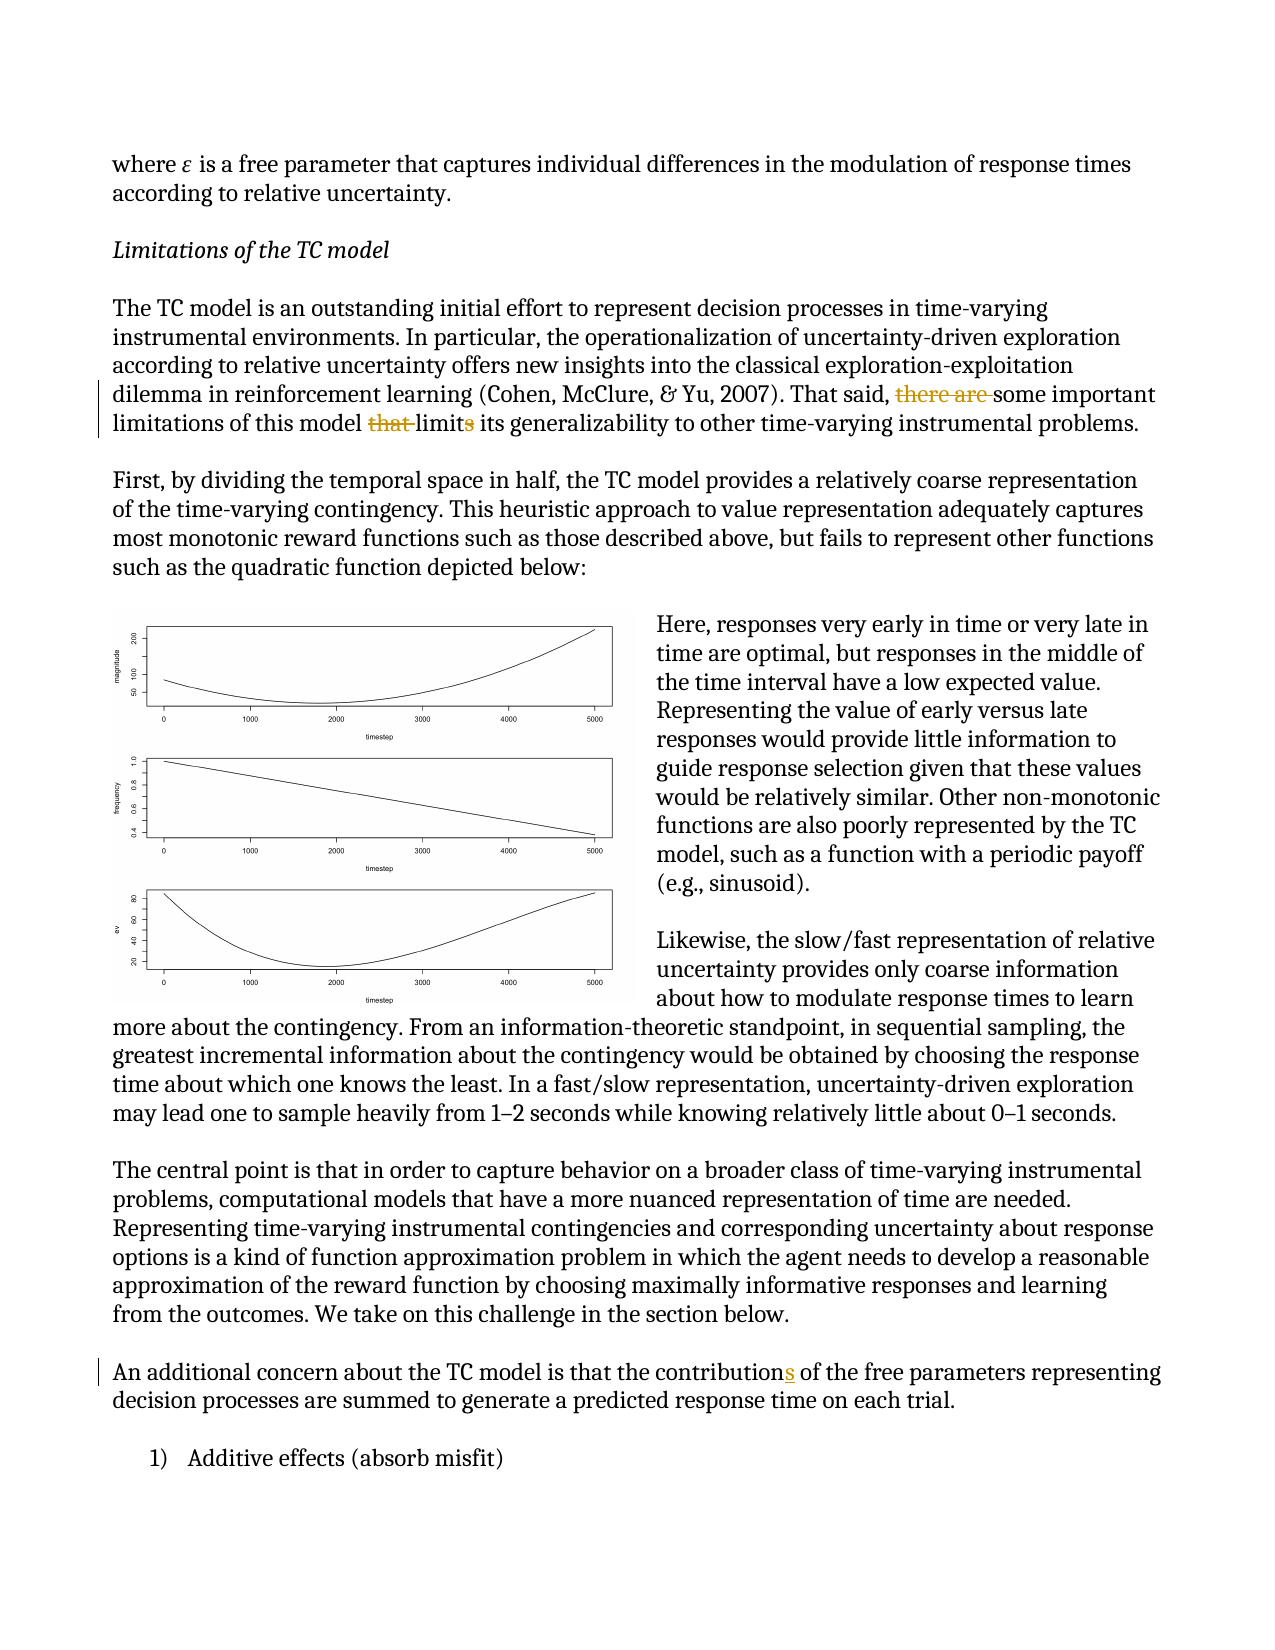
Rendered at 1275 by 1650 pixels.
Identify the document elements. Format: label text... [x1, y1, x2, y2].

text The central point is that in order to capture behavior on a broader class of time-varying instrumental problems, computational models that have a more nuanced representation of time are needed. Representing time-varying instrumental contingencies and corresponding uncertainty about response options is a kind of function approximation problem in which the agent needs to develop a reasonable approximation of the reward function by choosing maximally informative responses and learning from the outcomes. We take on this challenge in the section below. [112, 1156, 1162, 1329]
list Additive effects (absorb misfit) [150, 1444, 1162, 1472]
picture [112, 610, 638, 1004]
text First, by dividing the temporal space in half, the TC model provides a relatively coarse representation of the time-varying contingency. This heuristic approach to value representation adequately captures most monotonic reward functions such as those described above, but fails to represent other functions such as the quadratic function depicted below: [112, 466, 1162, 581]
text The TC model is an outstanding initial effort to represent decision processes in time-varying instrumental environments. In particular, the operationalization of uncertainty-driven exploration according to relative uncertainty offers new insights into the classical exploration-exploitation dilemma in reinforcement learning (Cohen, McClure, & Yu, 2007). That said, some important limitations of this model limit its generalizability to other time-varying instrumental problems. [112, 294, 1162, 437]
text Likewise, the slow/fast representation of relative uncertainty provides only coarse information about how to modulate response times to learn more about the contingency. From an information-theoretic standpoint, in sequential sampling, the greatest incremental information about the contingency would be obtained by choosing the response time about which one knows the least. In a fast/slow representation, uncertainty-driven exploration may lead one to sample heavily from 1–2 seconds while knowing relatively little about 0–1 seconds. [112, 926, 1162, 1127]
text Here, responses very early in time or very late in time are optimal, but responses in the middle of the time interval have a low expected value. Representing the value of early versus late responses would provide little information to guide response selection given that these values would be relatively similar. Other non-monotonic functions are also poorly represented by the TC model, such as a function with a periodic payoff (e.g., sinusoid). [638, 610, 1162, 897]
text where is a free parameter that captures individual differences in the modulation of response times according to relative uncertainty. [112, 150, 1162, 207]
text Limitations of the TC model [112, 236, 1162, 265]
text An additional concern about the TC model is that the contribution of the free parameters representing decision processes are summed to generate a predicted response time on each trial. [112, 1357, 1162, 1415]
